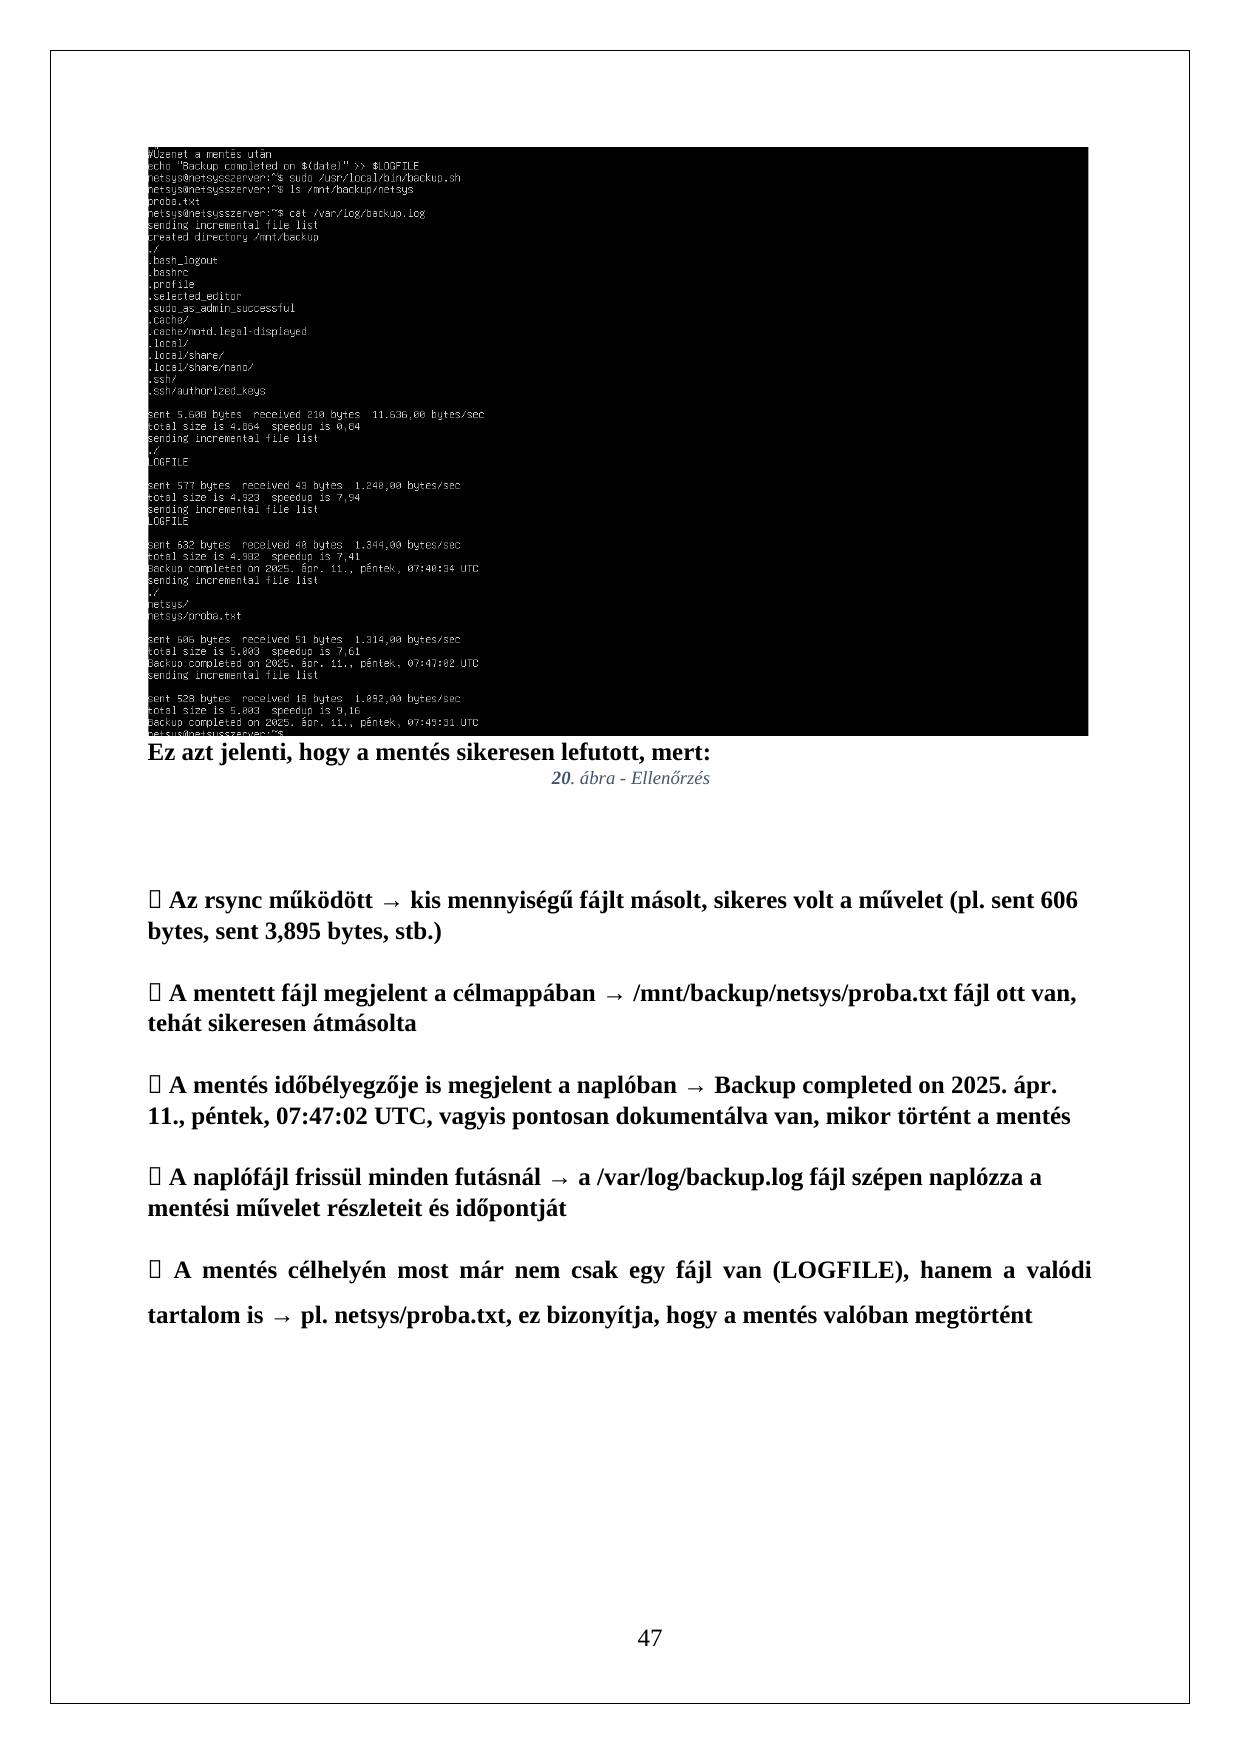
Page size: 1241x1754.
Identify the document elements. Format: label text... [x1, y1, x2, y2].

text ✅ A mentett fájl megjelent a célmappában → /mnt/backup/netsys/proba.txt fájl ott van, tehát sikeresen átmásolta [147, 974, 1093, 1037]
text ✅ A mentés időbélyegzője is megjelent a naplóban → Backup completed on 2025. ápr. 11., péntek, 07:47:02 UTC, vagyis pontosan dokumentálva van, mikor történt a mentés [147, 1067, 1093, 1129]
text ✅ A mentés célhelyén most már nem csak egy fájl van (LOGFILE), hanem a valódi tartalom is → pl. netsys/proba.txt, ez bizonyítja, hogy a mentés valóban megtörtént [147, 1251, 1093, 1329]
picture [147, 147, 1088, 735]
text ✅ A naplófájl frissül minden futásnál → a /var/log/backup.log fájl szépen naplózza a mentési művelet részleteit és időpontját [147, 1159, 1093, 1222]
text ✅ Az rsync működött → kis mennyiségű fájlt másolt, sikeres volt a művelet (pl. sent 606 bytes, sent 3,895 bytes, stb.) [147, 882, 1093, 945]
